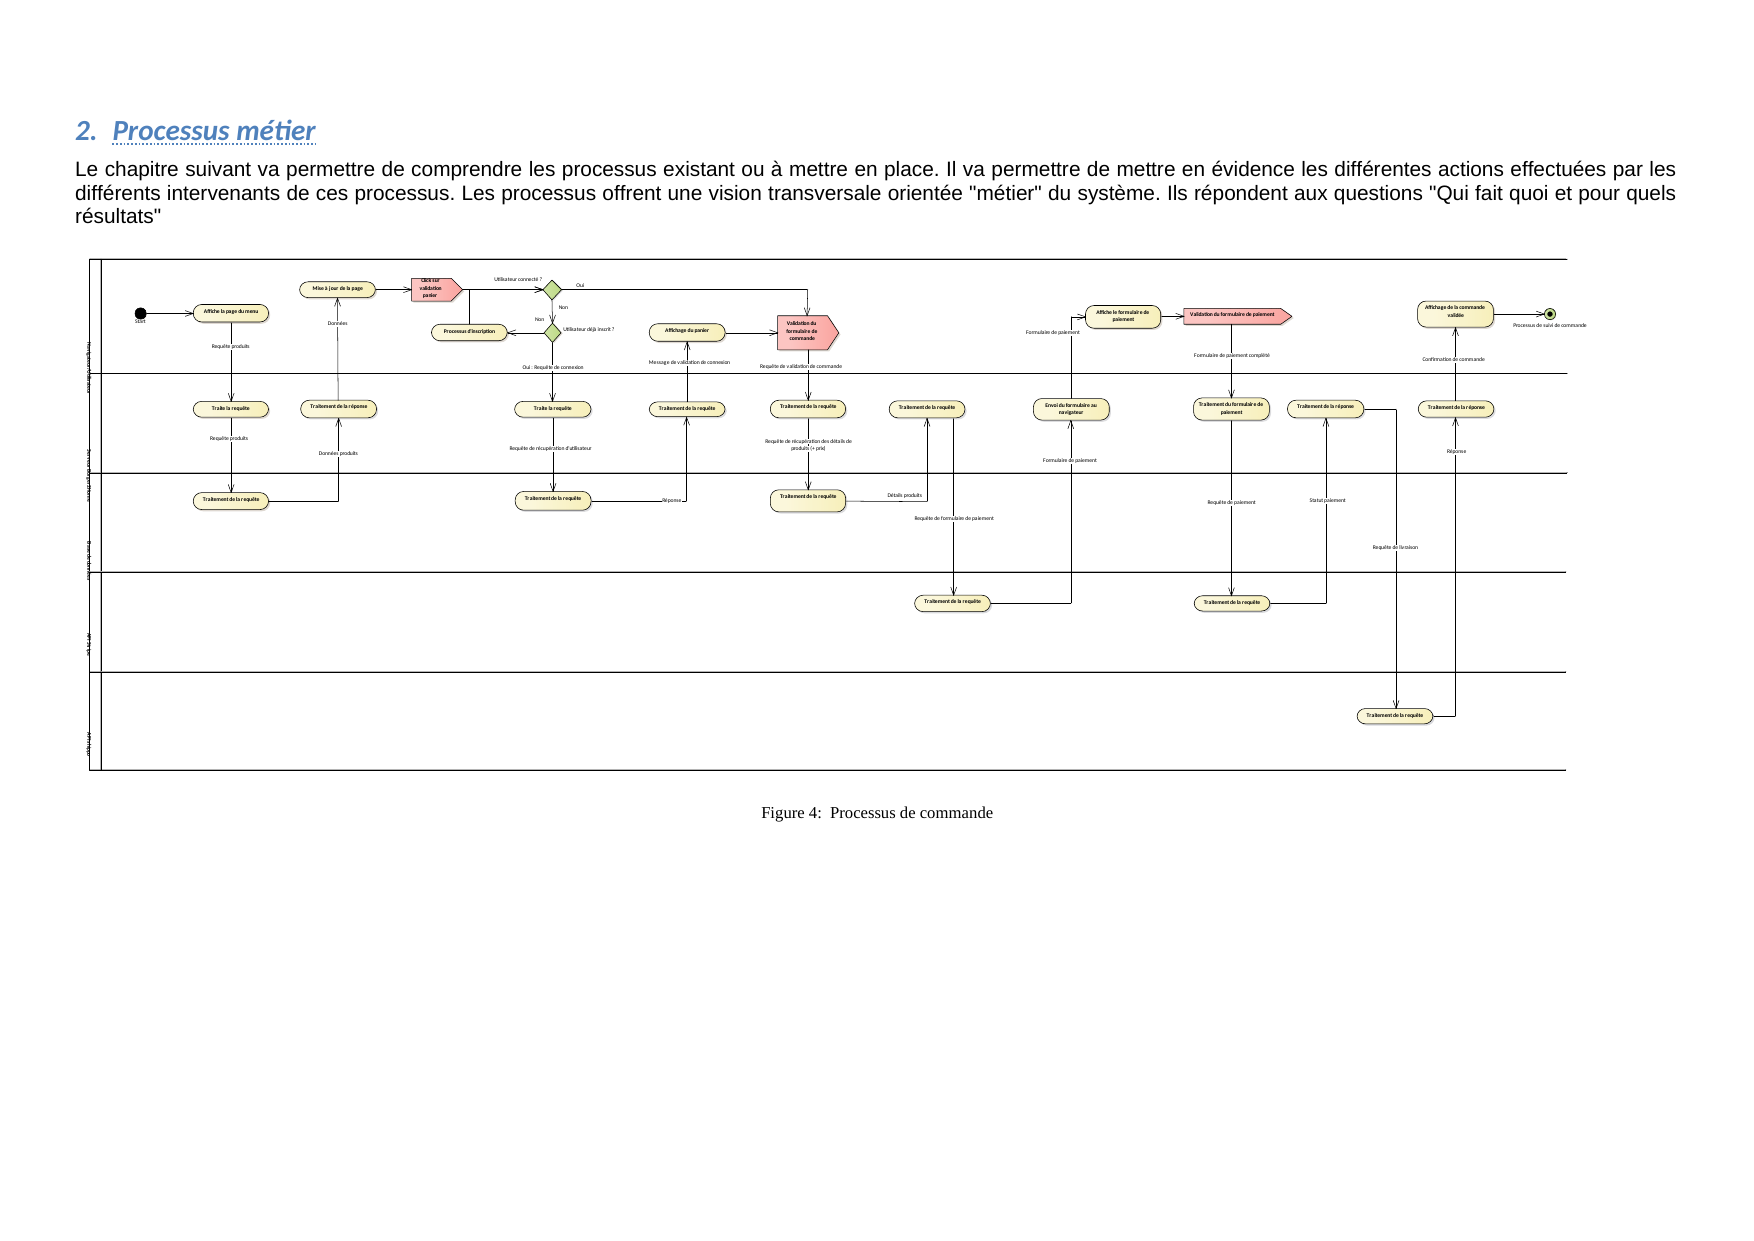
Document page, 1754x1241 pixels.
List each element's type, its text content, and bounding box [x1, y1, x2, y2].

subtitle Processus métier [75, 112, 1679, 148]
text Le chapitre suivant va permettre de comprendre les processus existant ou à mettre en place. Il va permettre de mettre en évidence les différentes actions effectuées par les différents intervenants de ces processus. Les processus offrent une vision transversale orientée "métier" du système. Ils répondent aux questions "Qui fait quoi et pour quels résultats" [75, 156, 1679, 228]
text Processus de commande [75, 803, 1679, 822]
